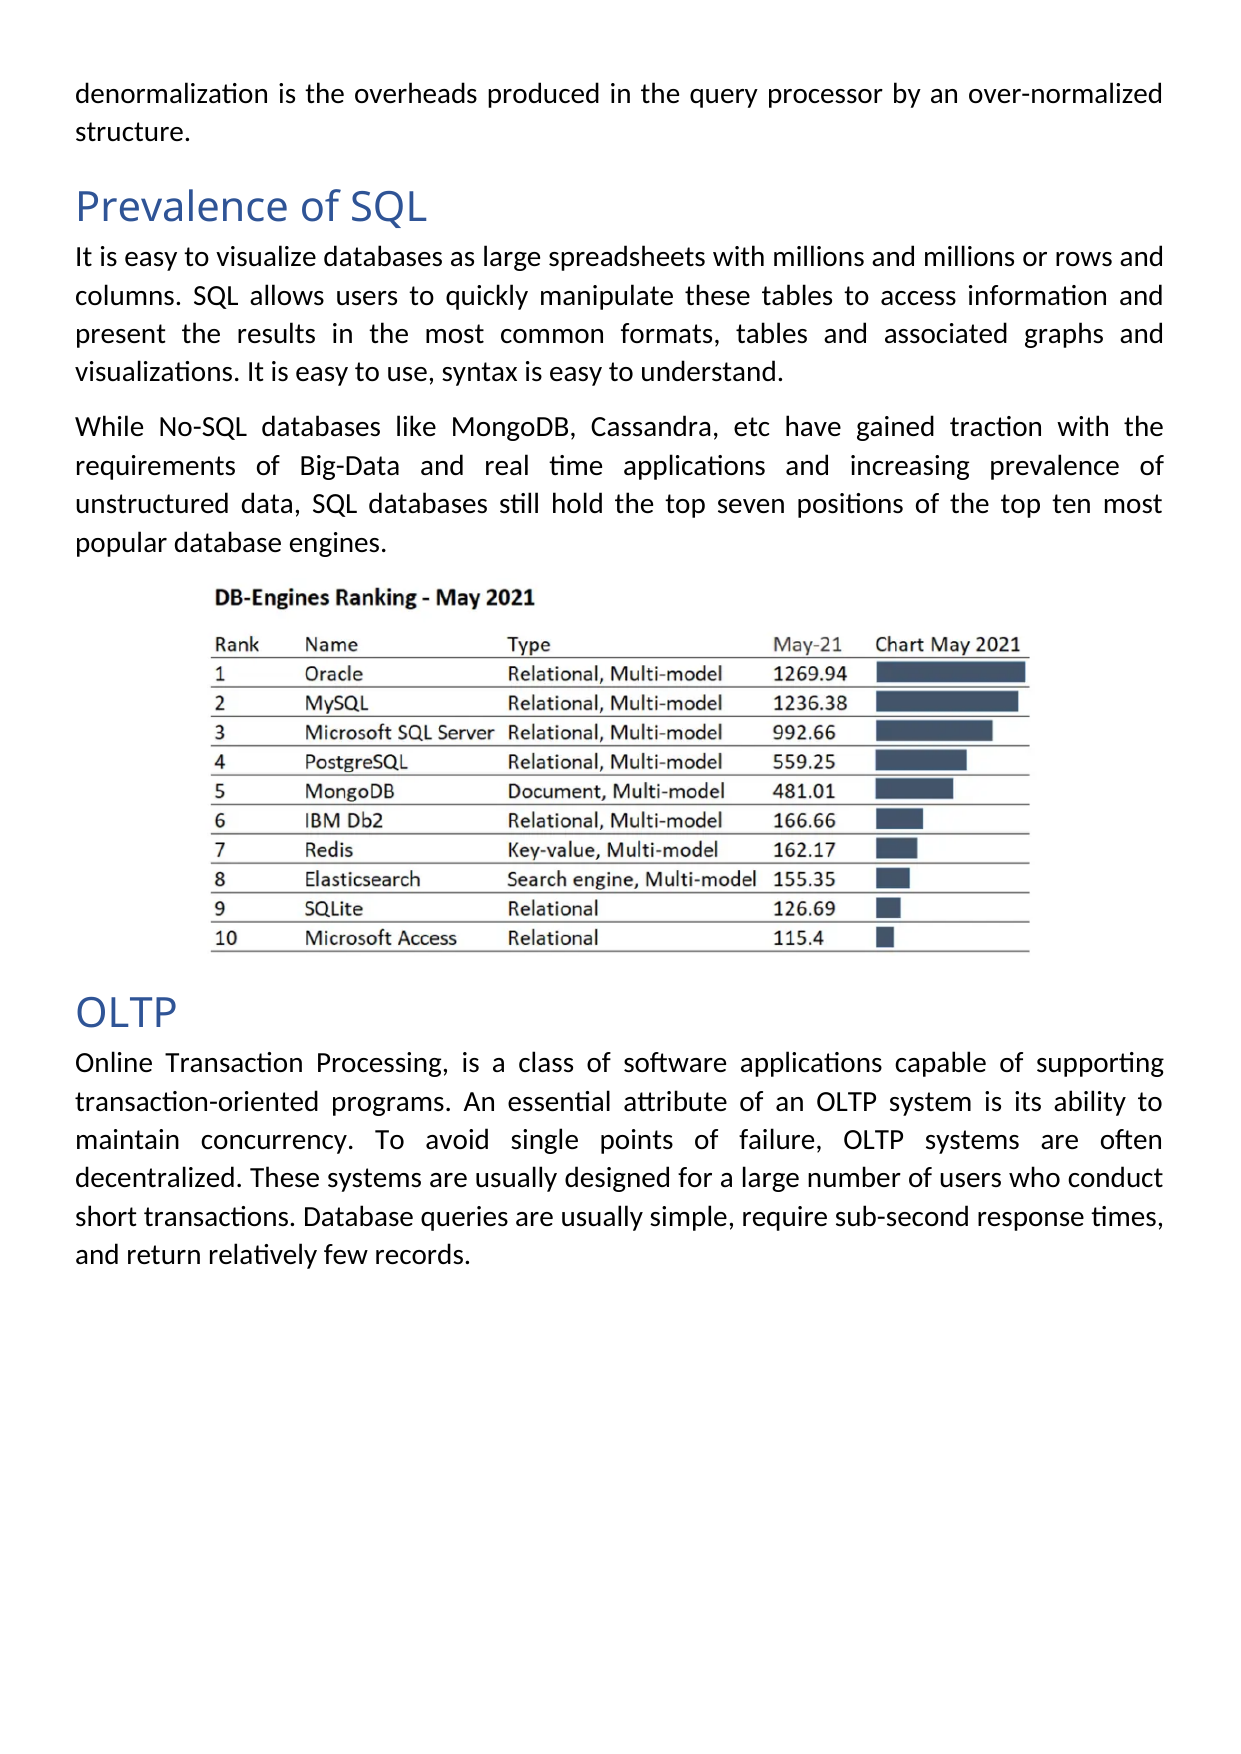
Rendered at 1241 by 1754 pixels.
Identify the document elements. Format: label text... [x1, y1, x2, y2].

text While No-SQL databases like MongoDB, Cassandra, etc have gained traction with the requirements of Big-Data and real time applications and increasing prevalence of unstructured data, SQL databases still hold the top seven positions of the top ten most popular database engines. [75, 408, 1165, 559]
text It is easy to visualize databases as large spreadsheets with millions and millions or rows and columns. SQL allows users to quickly manipulate these tables to access information and present the results in the most common formats, tables and associated graphs and visualizations. It is easy to use, syntax is easy to understand. [75, 238, 1165, 389]
subtitle OLTP [75, 983, 1165, 1040]
subtitle Prevalence of SQL [75, 177, 1165, 234]
picture [202, 578, 1038, 956]
text Online Transaction Processing, is a class of software applications capable of supporting transaction-oriented programs. An essential attribute of an OLTP system is its ability to maintain concurrency. To avoid single points of failure, OLTP systems are often decentralized. These systems are usually designed for a large number of users who conduct short transactions. Database queries are usually simple, require sub-second response times, and return relatively few records. [75, 1044, 1165, 1272]
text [75, 75, 1165, 149]
